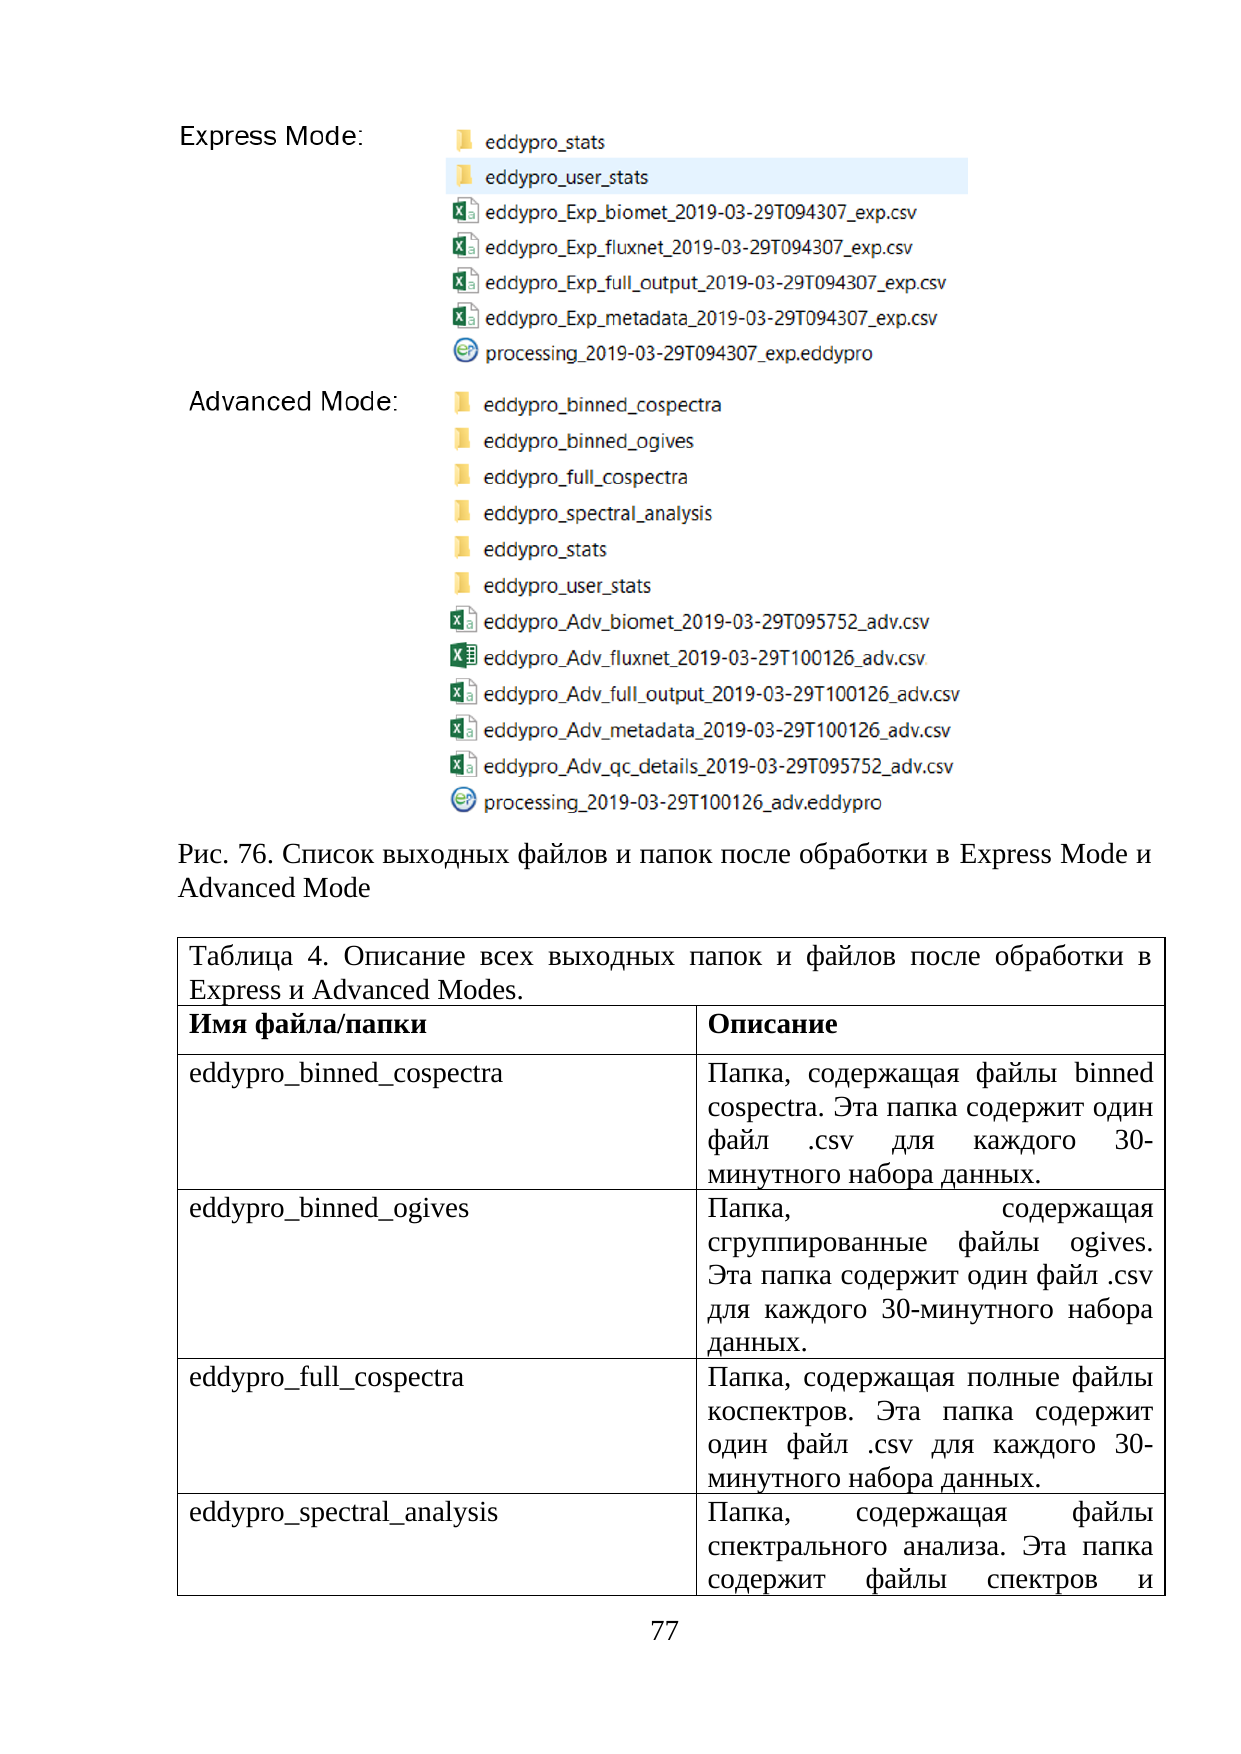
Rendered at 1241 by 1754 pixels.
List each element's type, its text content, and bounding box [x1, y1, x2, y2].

table_cell Папка, содержащая полные файлы коспектров. Эта папка содержит один файл .csv для каждого 30-минутного набора данных. [697, 1359, 1164, 1493]
picture [177, 118, 990, 837]
table_cell eddypro_binned_cospectra [178, 1055, 696, 1189]
text Рис. 76. Список выходных файлов и папок после обработки в Express Mode и Advanced Mode [177, 837, 1152, 904]
table_cell eddypro_binned_ogives [178, 1190, 696, 1358]
table_cell eddypro_full_cospectra [178, 1359, 696, 1493]
table_cell Папка, содержащая сгруппированные файлы ogives. Эта папка содержит один файл .csv для каждого 30-минутного набора данных. [697, 1190, 1164, 1358]
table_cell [178, 1494, 696, 1595]
table_cell Папка, содержащая файлы binned cospectra. Эта папка содержит один файл .csv для каждого 30-минутного набора данных. [697, 1055, 1164, 1189]
table_header Таблица 4. Описание всех выходных папок и файлов после обработки в Express и Advanced Modes. [178, 938, 1164, 1005]
table_cell Имя файла/папки [178, 1006, 696, 1054]
table_cell Описание [697, 1006, 1164, 1054]
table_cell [697, 1494, 1164, 1595]
